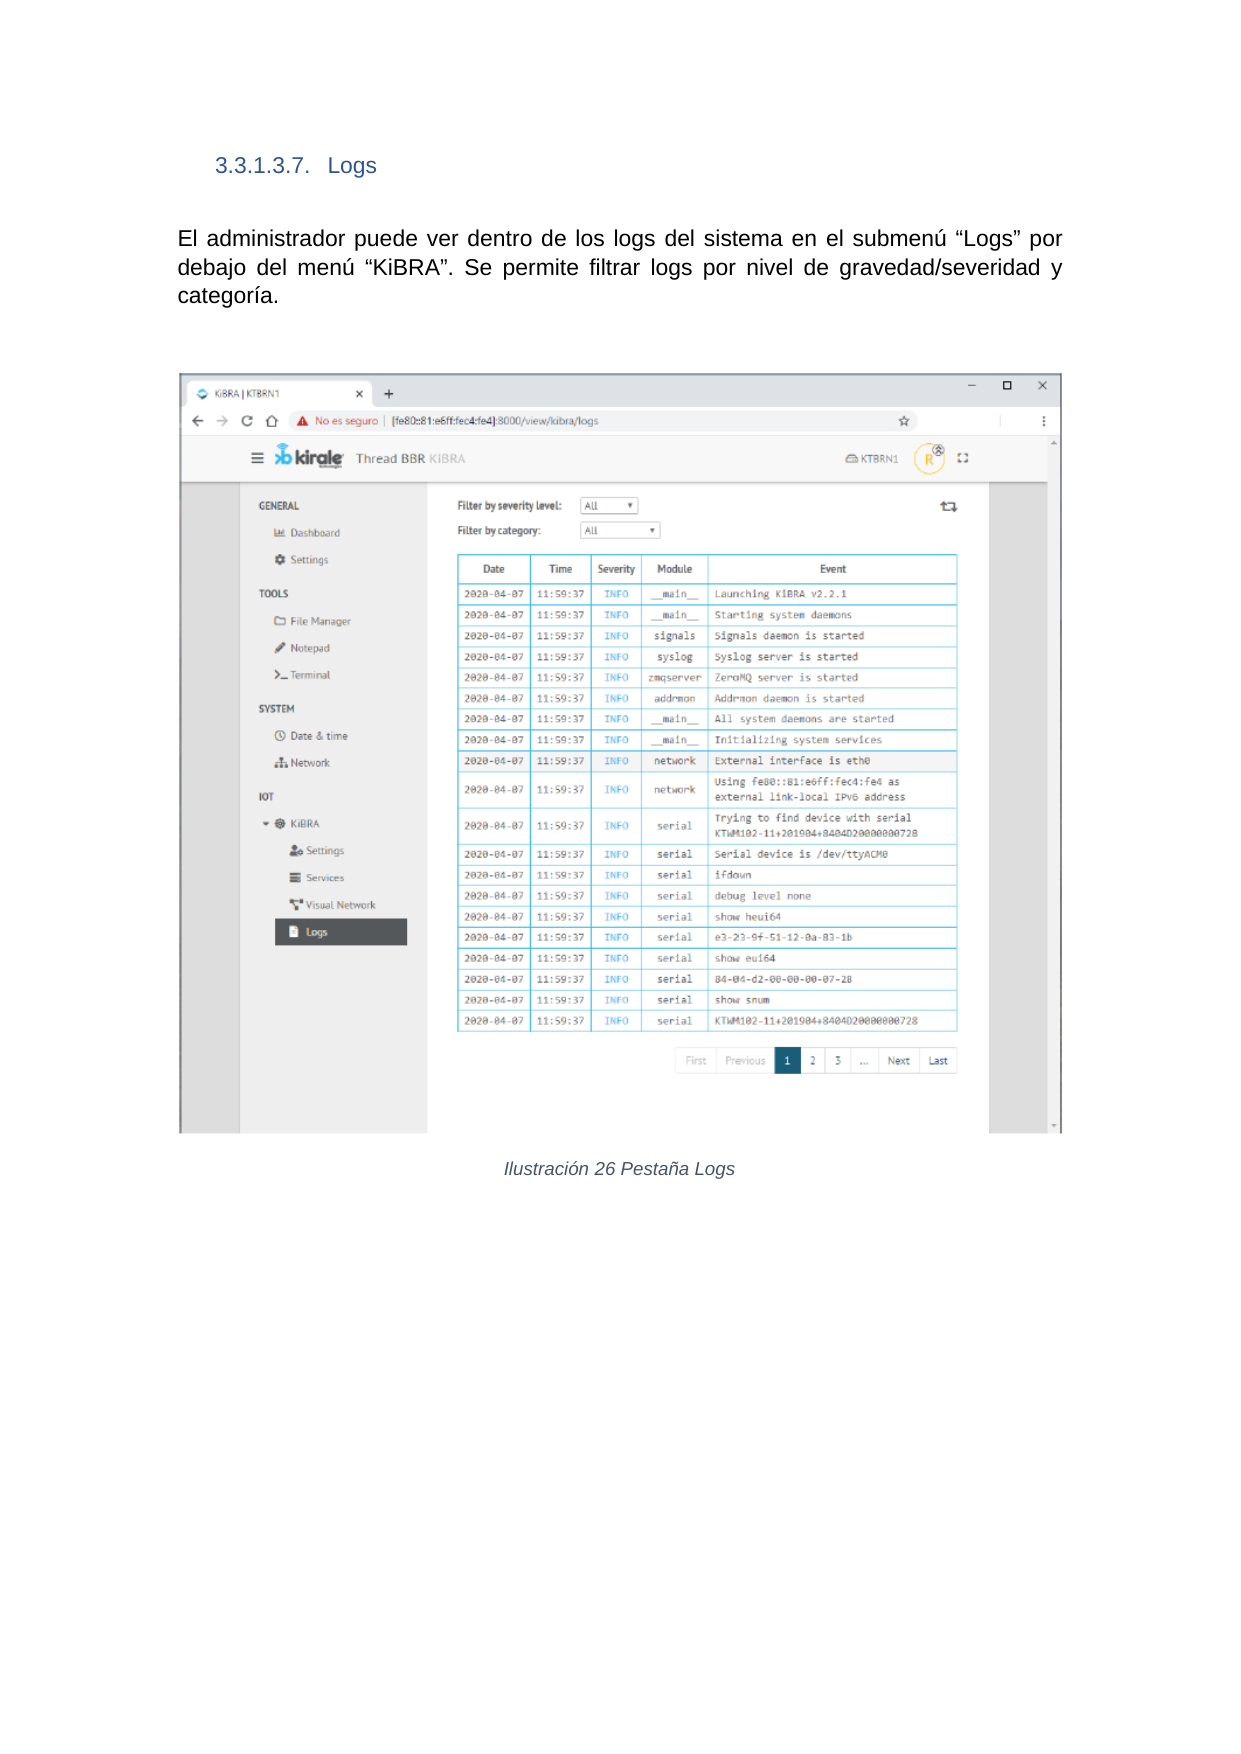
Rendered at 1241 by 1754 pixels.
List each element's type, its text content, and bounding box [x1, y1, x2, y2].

picture [177, 372, 1063, 1137]
text Ilustración 26 Pestaña Logs [177, 1158, 1063, 1179]
subtitle Logs [215, 152, 1063, 178]
text El administrador puede ver dentro de los logs del sistema en el submenú “Logs” por debajo del menú “KiBRA”. Se permite filtrar logs por nivel de gravedad/severidad y categoría. [177, 225, 1063, 308]
